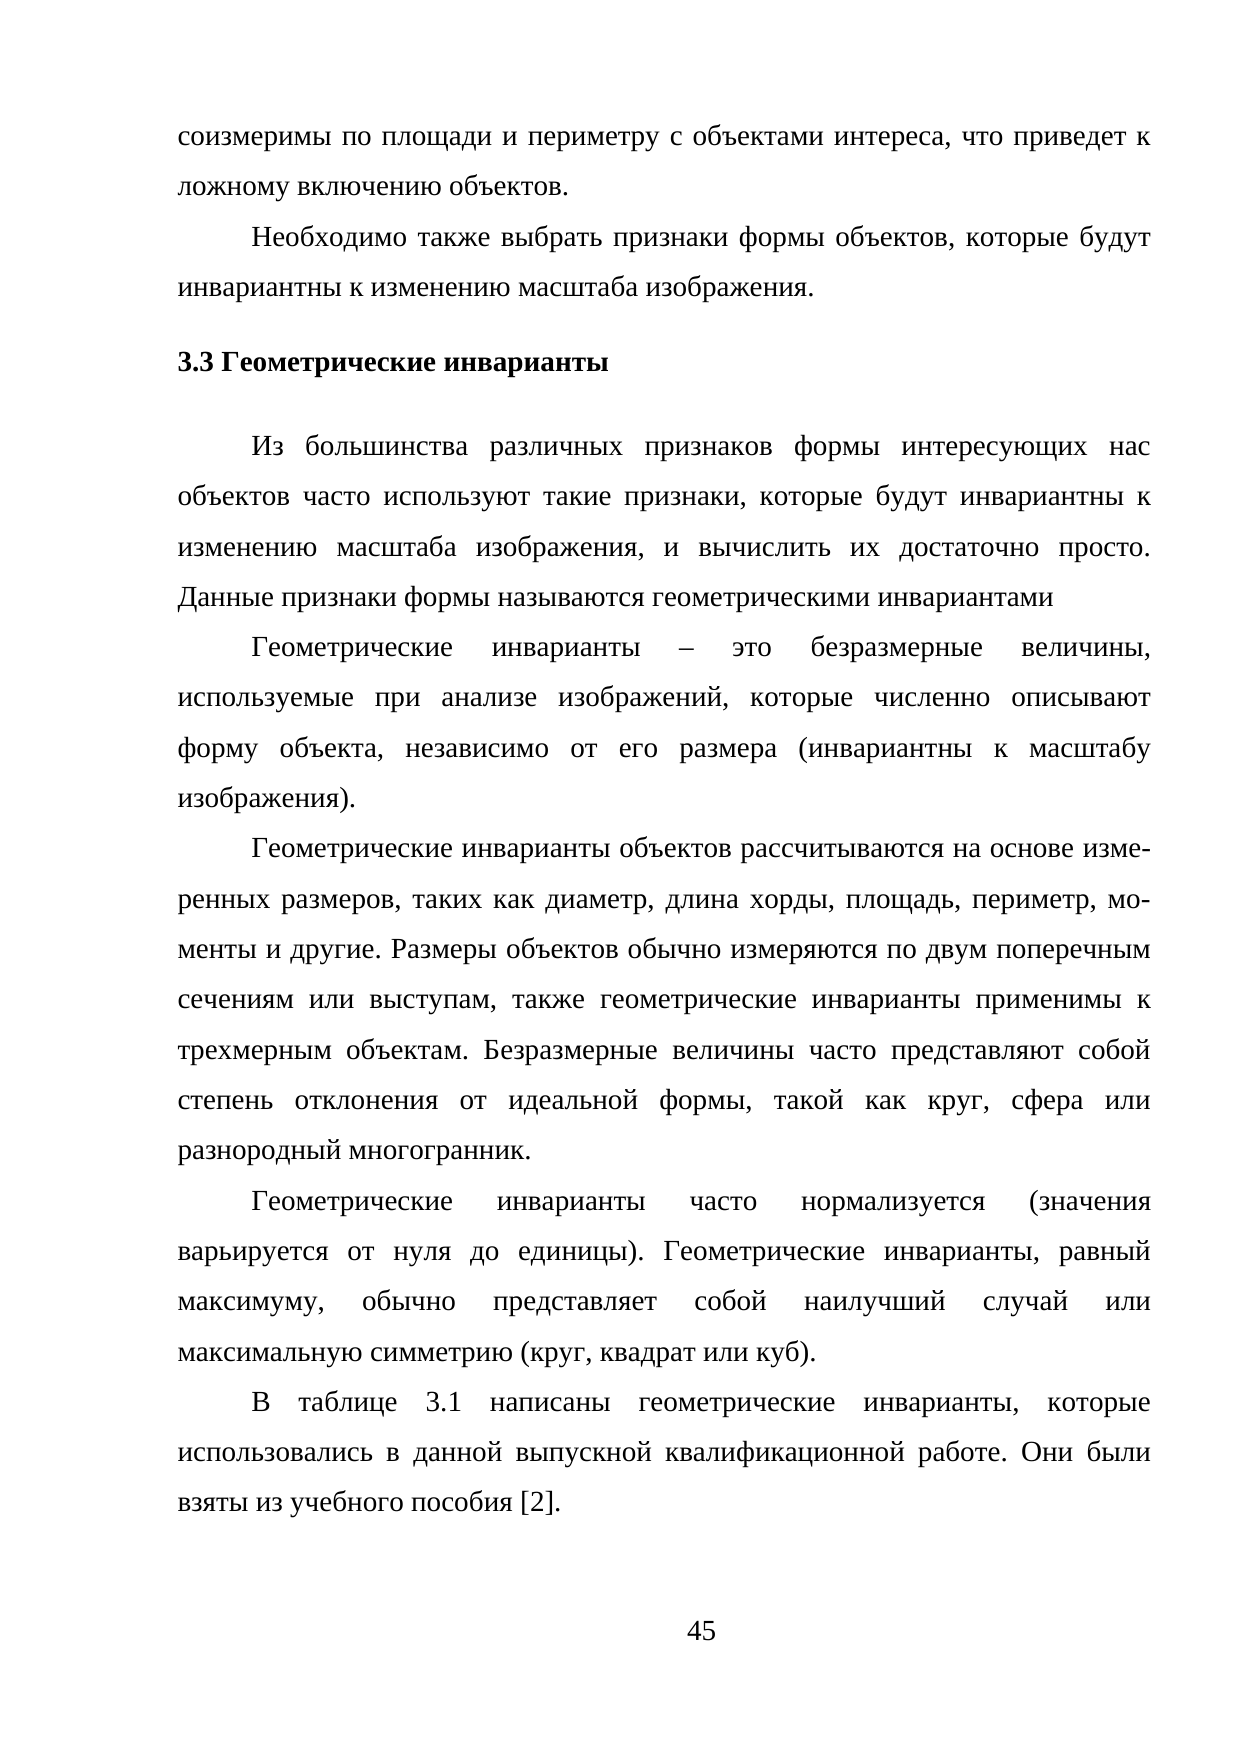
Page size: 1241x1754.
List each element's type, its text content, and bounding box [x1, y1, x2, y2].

text В таблице 3.1 написаны геометрические инварианты, которые использовались в данной выпускной квалификационной работе. Они были взяты из учебного пособия [2]. [177, 1384, 1152, 1518]
text Геометрические инварианты часто нормализуется (значения варьируется от нуля до единицы). Геометрические инварианты, равный максимуму, обычно представляет собой наилучший случай или максимальную симметрию (круг, квадрат или куб). [177, 1183, 1152, 1367]
text Геометрические инварианты объектов рассчитываются на основе изме-ренных размеров, таких как диаметр, длина хорды, площадь, периметр, мо-менты и другие. Размеры объектов обычно измеряются по двум поперечным сечениям или выступам, также геометрические инварианты применимы к трехмерным объектам. Безразмерные величины часто представляют собой степень отклонения от идеальной формы, такой как круг, сфера или разнородный многогранник. [177, 831, 1152, 1166]
subtitle 3.3 Геометрические инварианты [177, 344, 1152, 378]
text Из большинства различных признаков формы интересующих нас объектов часто используют такие признаки, которые будут инвариантны к изменению масштаба изображения, и вычислить их достаточно просто. Данные признаки формы называются геометрическими инвариантами [177, 428, 1152, 612]
text Необходимо также выбрать признаки формы объектов, которые будут инвариантны к изменению масштаба изображения. [177, 219, 1152, 303]
text Геометрические инварианты – это безразмерные величины, используемые при анализе изображений, которые численно описывают форму объекта, независимо от его размера (инвариантны к масштабу изображения). [177, 629, 1152, 814]
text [177, 118, 1152, 202]
